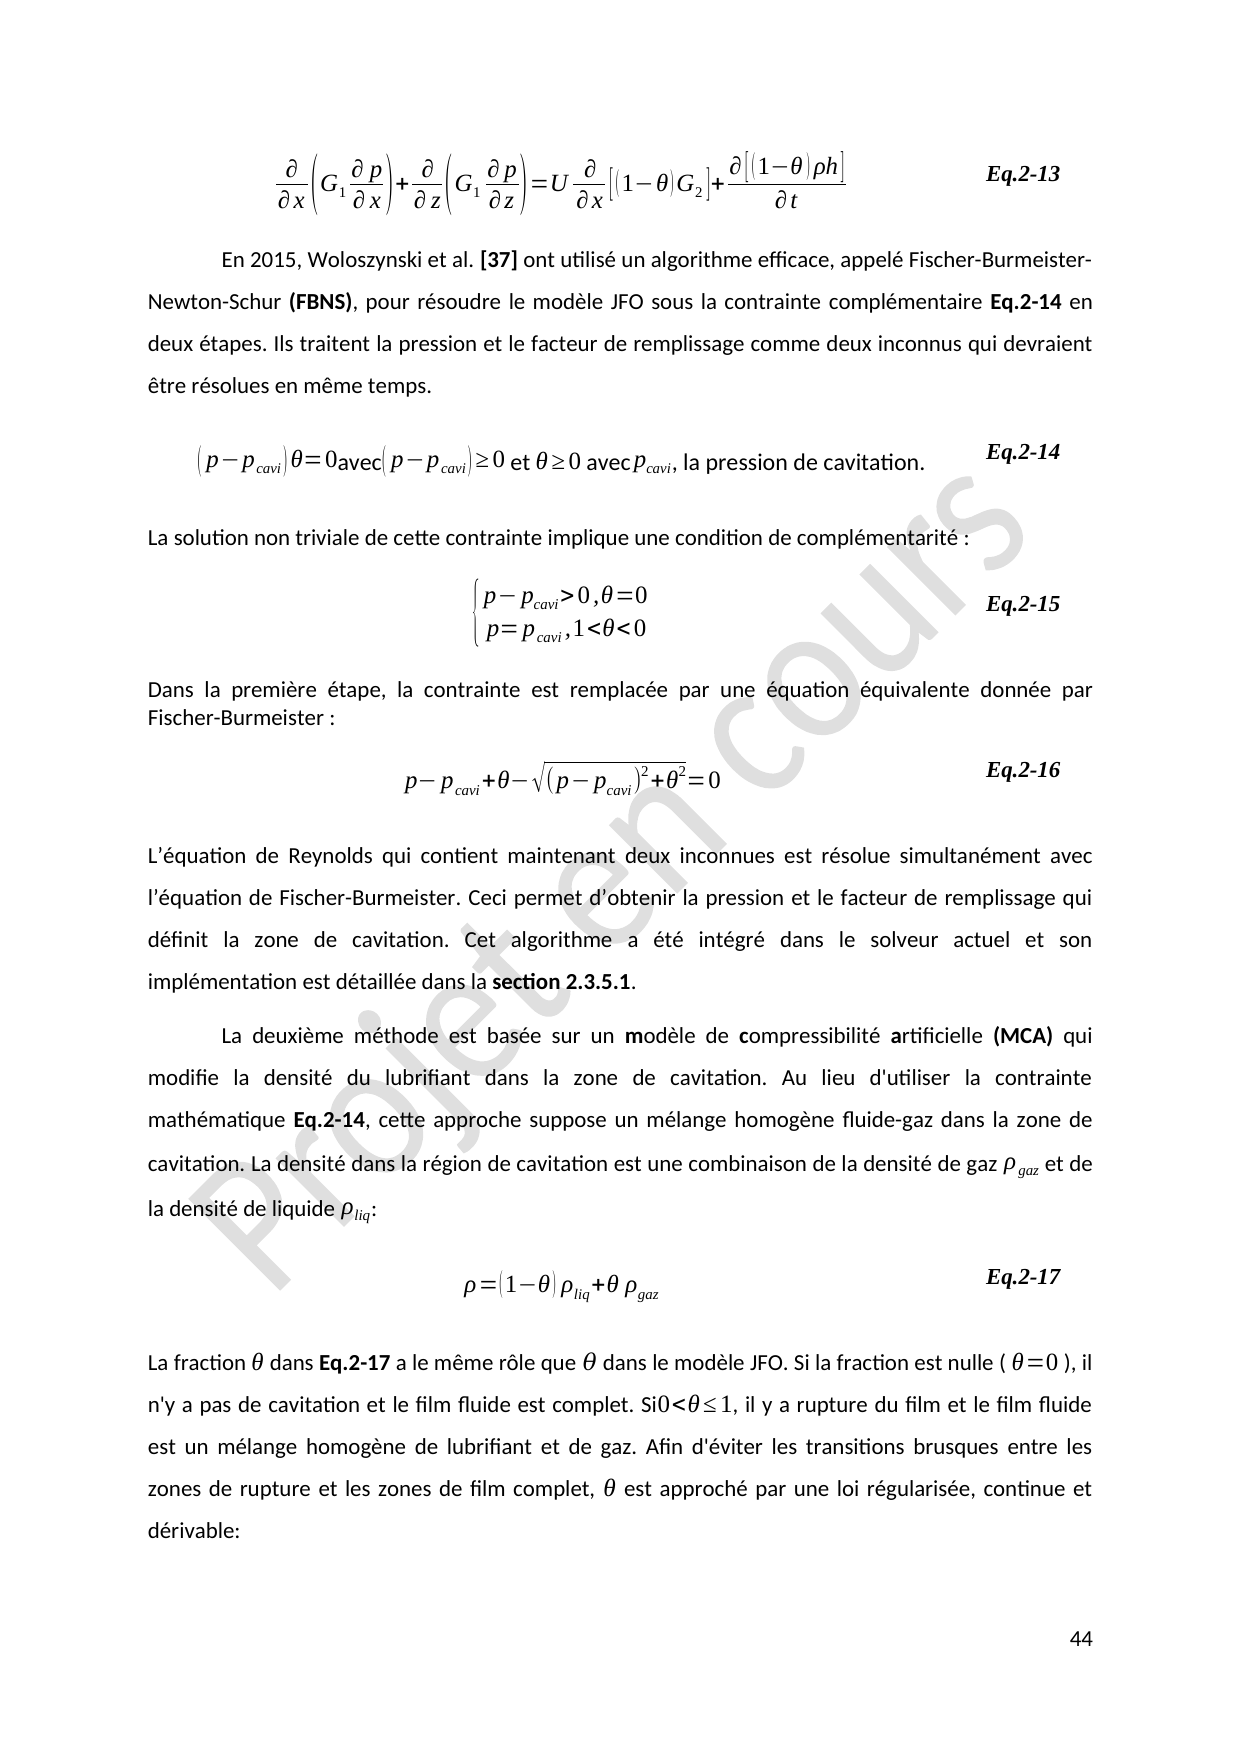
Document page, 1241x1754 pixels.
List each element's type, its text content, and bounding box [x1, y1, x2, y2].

table_header avec et avec, la pression de cavitation. [148, 426, 974, 511]
table_header [975, 578, 1093, 662]
text En 2015, Woloszynski et al. [37] ont utilisé un algorithme efficace, appelé Fischer-Burmeister-Newton-Schur (FBNS), pour résoudre le modèle JFO sous la contrainte complémentaire Eq.2-14 en deux étapes. Ils traitent la pression et le facteur de remplissage comme deux inconnus qui devraient être résolues en même temps. [148, 245, 1093, 399]
table_header [975, 744, 1093, 828]
text La solution non triviale de cette contrainte implique une condition de complémentarité : [148, 523, 1093, 551]
table_header [148, 148, 974, 233]
text La fraction dans Eq.2-17 a le même rôle que 𝜃 dans le modèle JFO. Si la fraction est nulle ( ), il n'y a pas de cavitation et le film fluide est complet. Si, il y a rupture du film et le film fluide est un mélange homogène de lubrifiant et de gaz. Afin d'éviter les transitions brusques entre les zones de rupture et les zones de film complet, est approché par une loi régularisée, continue et dérivable: [148, 1348, 1093, 1544]
text Dans la première étape, la contrainte est remplacée par une équation équivalente donnée par Fischer-Burmeister : [148, 675, 1093, 731]
table_header [148, 1251, 974, 1336]
text L’équation de Reynolds qui contient maintenant deux inconnues est résolue simultanément avec l’équation de Fischer-Burmeister. Ceci permet d’obtenir la pression et le facteur de remplissage qui définit la zone de cavitation. Cet algorithme a été intégré dans le solveur actuel et son implémentation est détaillée dans la section 2.3.5.1. [148, 841, 1093, 995]
table_header [975, 1251, 1093, 1336]
table_header [148, 578, 974, 662]
text La deuxième méthode est basée sur un modèle de compressibilité artificielle (MCA) qui modifie la densité du lubrifiant dans la zone de cavitation. Au lieu d'utiliser la contrainte mathématique Eq.2-14, cette approche suppose un mélange homogène fluide-gaz dans la zone de cavitation. La densité dans la région de cavitation est une combinaison de la densité de gaz et de la densité de liquide : [148, 1021, 1093, 1224]
table_header [975, 426, 1093, 511]
table_header [975, 148, 1093, 233]
table_header [148, 744, 974, 828]
